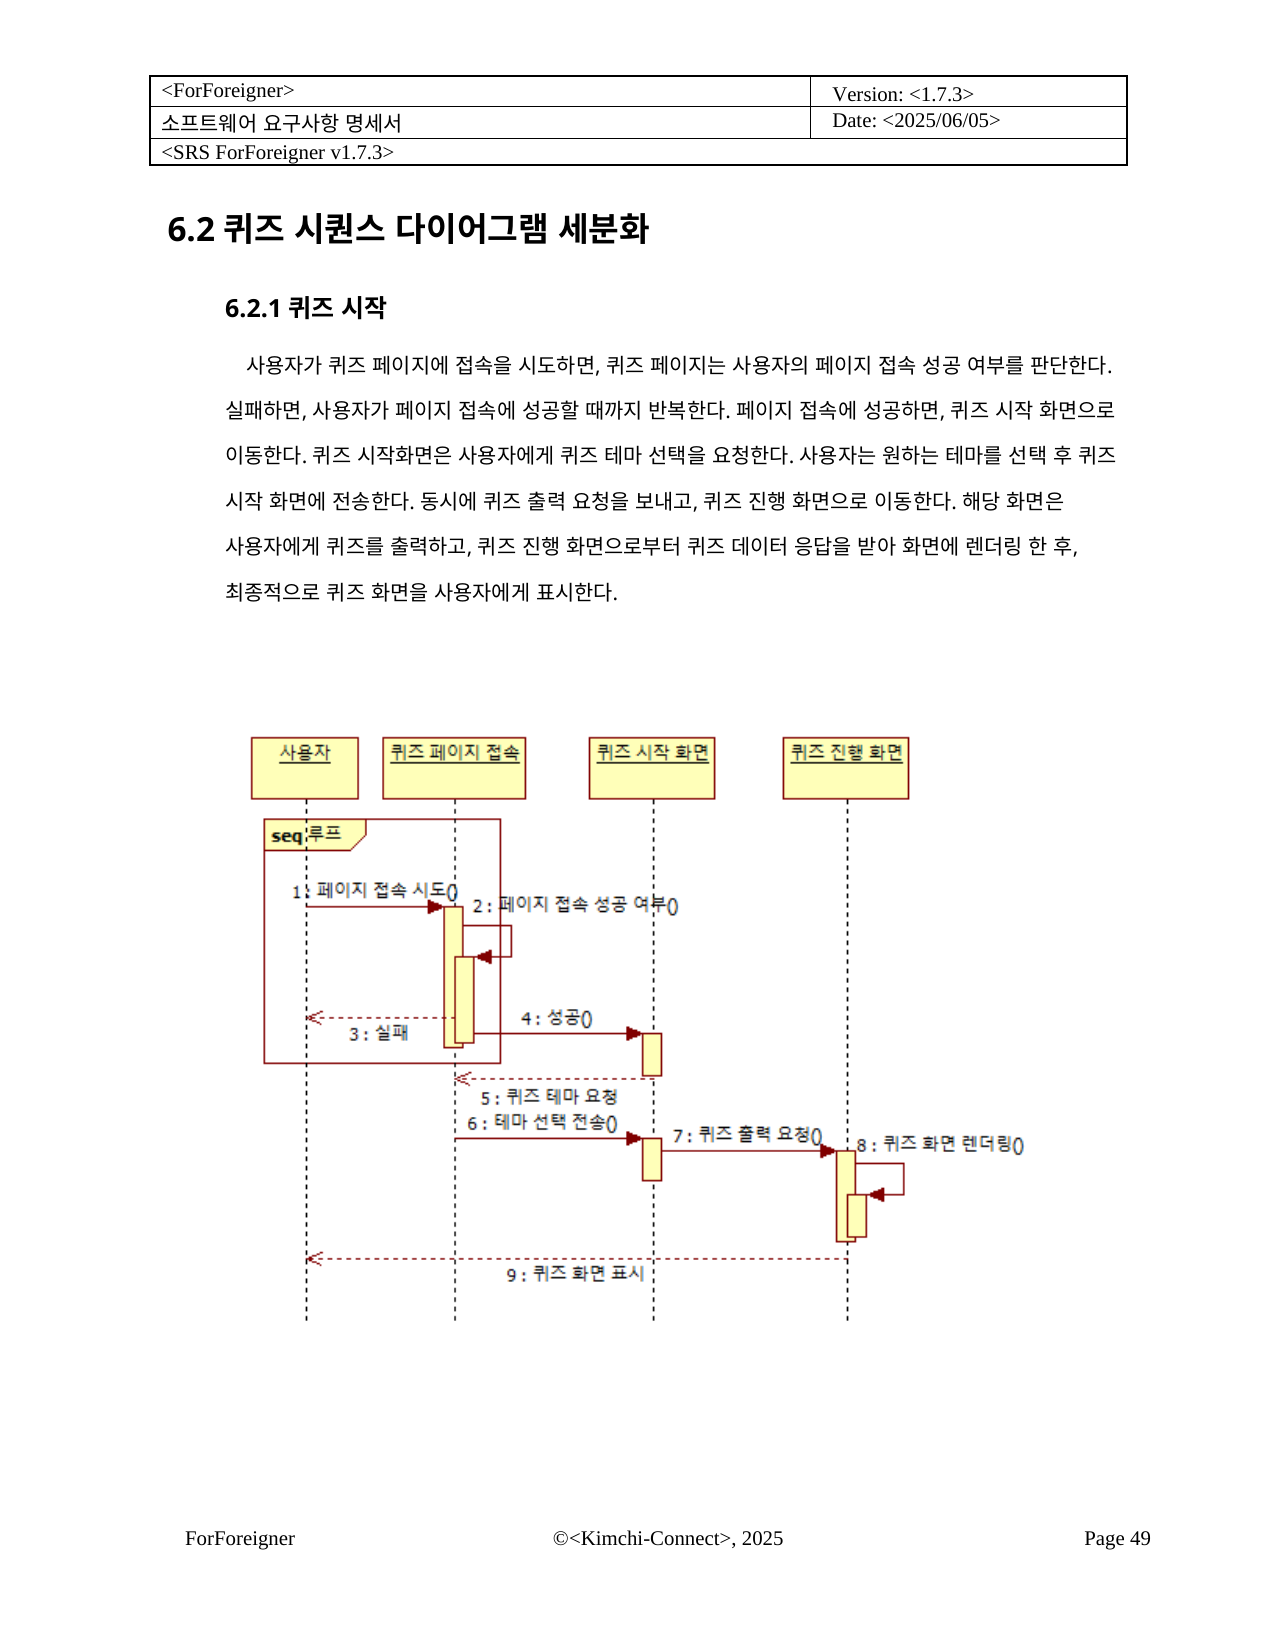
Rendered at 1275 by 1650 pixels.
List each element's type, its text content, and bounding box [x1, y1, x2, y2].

subtitle 6.2.1 퀴즈 시작 [150, 288, 1125, 324]
subtitle 6.2 퀴즈 시퀀스 다이어그램 세분화 [150, 203, 1125, 252]
text 사용자가 퀴즈 페이지에 접속을 시도하면, 퀴즈 페이지는 사용자의 페이지 접속 성공 여부를 판단한다. 실패하면, 사용자가 페이지 접속에 성공할 때까지 반복한다. 페이지 접속에 성공하면, 퀴즈 시작 화면으로 이동한다. 퀴즈 시작화면은 사용자에게 퀴즈 테마 선택을 요청한다. 사용자는 원하는 테마를 선택 후 퀴즈 시작 화면에 전송한다. 동시에 퀴즈 출력 요청을 보내고, 퀴즈 진행 화면으로 이동한다. 해당 화면은 사용자에게 퀴즈를 출력하고, 퀴즈 진행 화면으로부터 퀴즈 데이터 응답을 받아 화면에 렌더링 한 후, 최종적으로 퀴즈 화면을 사용자에게 표시한다. [225, 349, 1125, 606]
picture [220, 706, 1055, 1357]
